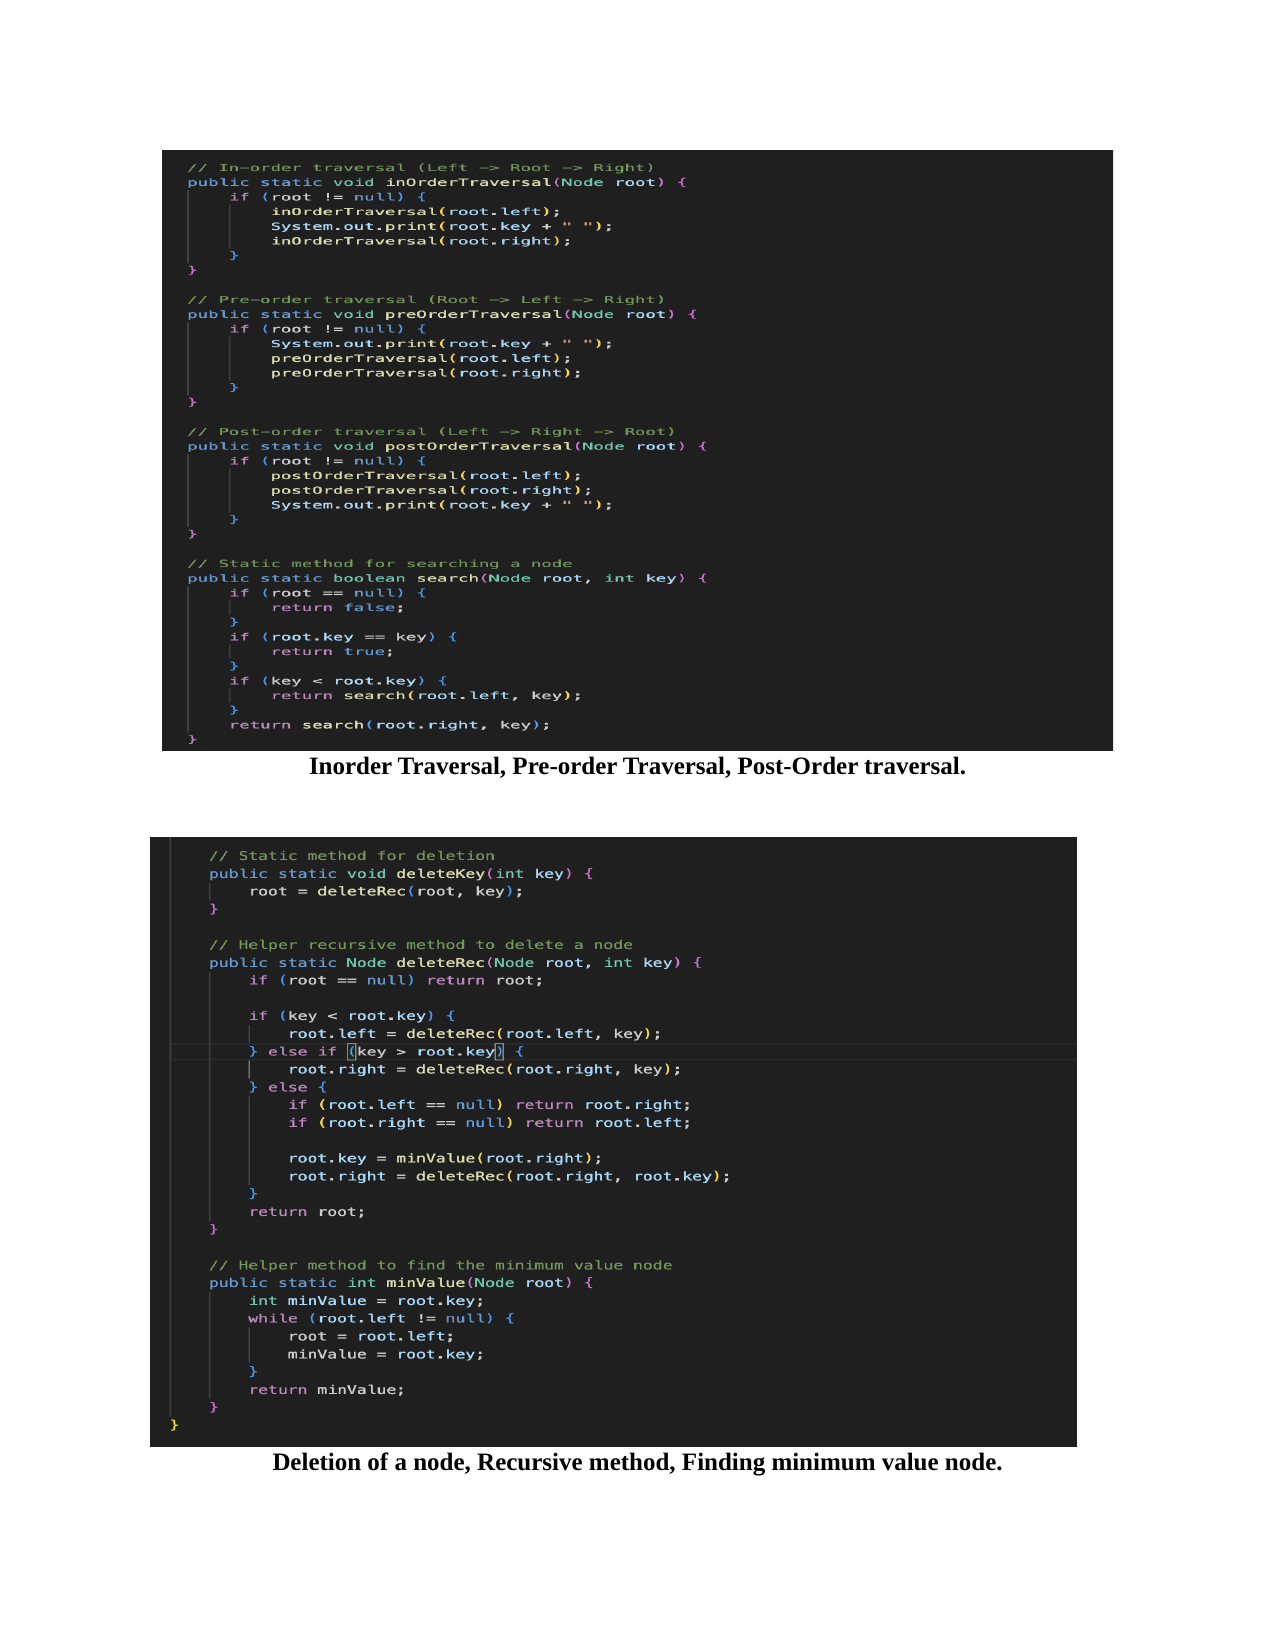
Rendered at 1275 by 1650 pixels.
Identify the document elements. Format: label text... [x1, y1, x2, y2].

text Deletion of a node, Recursive method, Finding minimum value node. [150, 1447, 1125, 1476]
picture [150, 837, 1077, 1447]
picture [162, 150, 1114, 751]
text Inorder Traversal, Pre-order Traversal, Post-Order traversal. [150, 751, 1125, 780]
